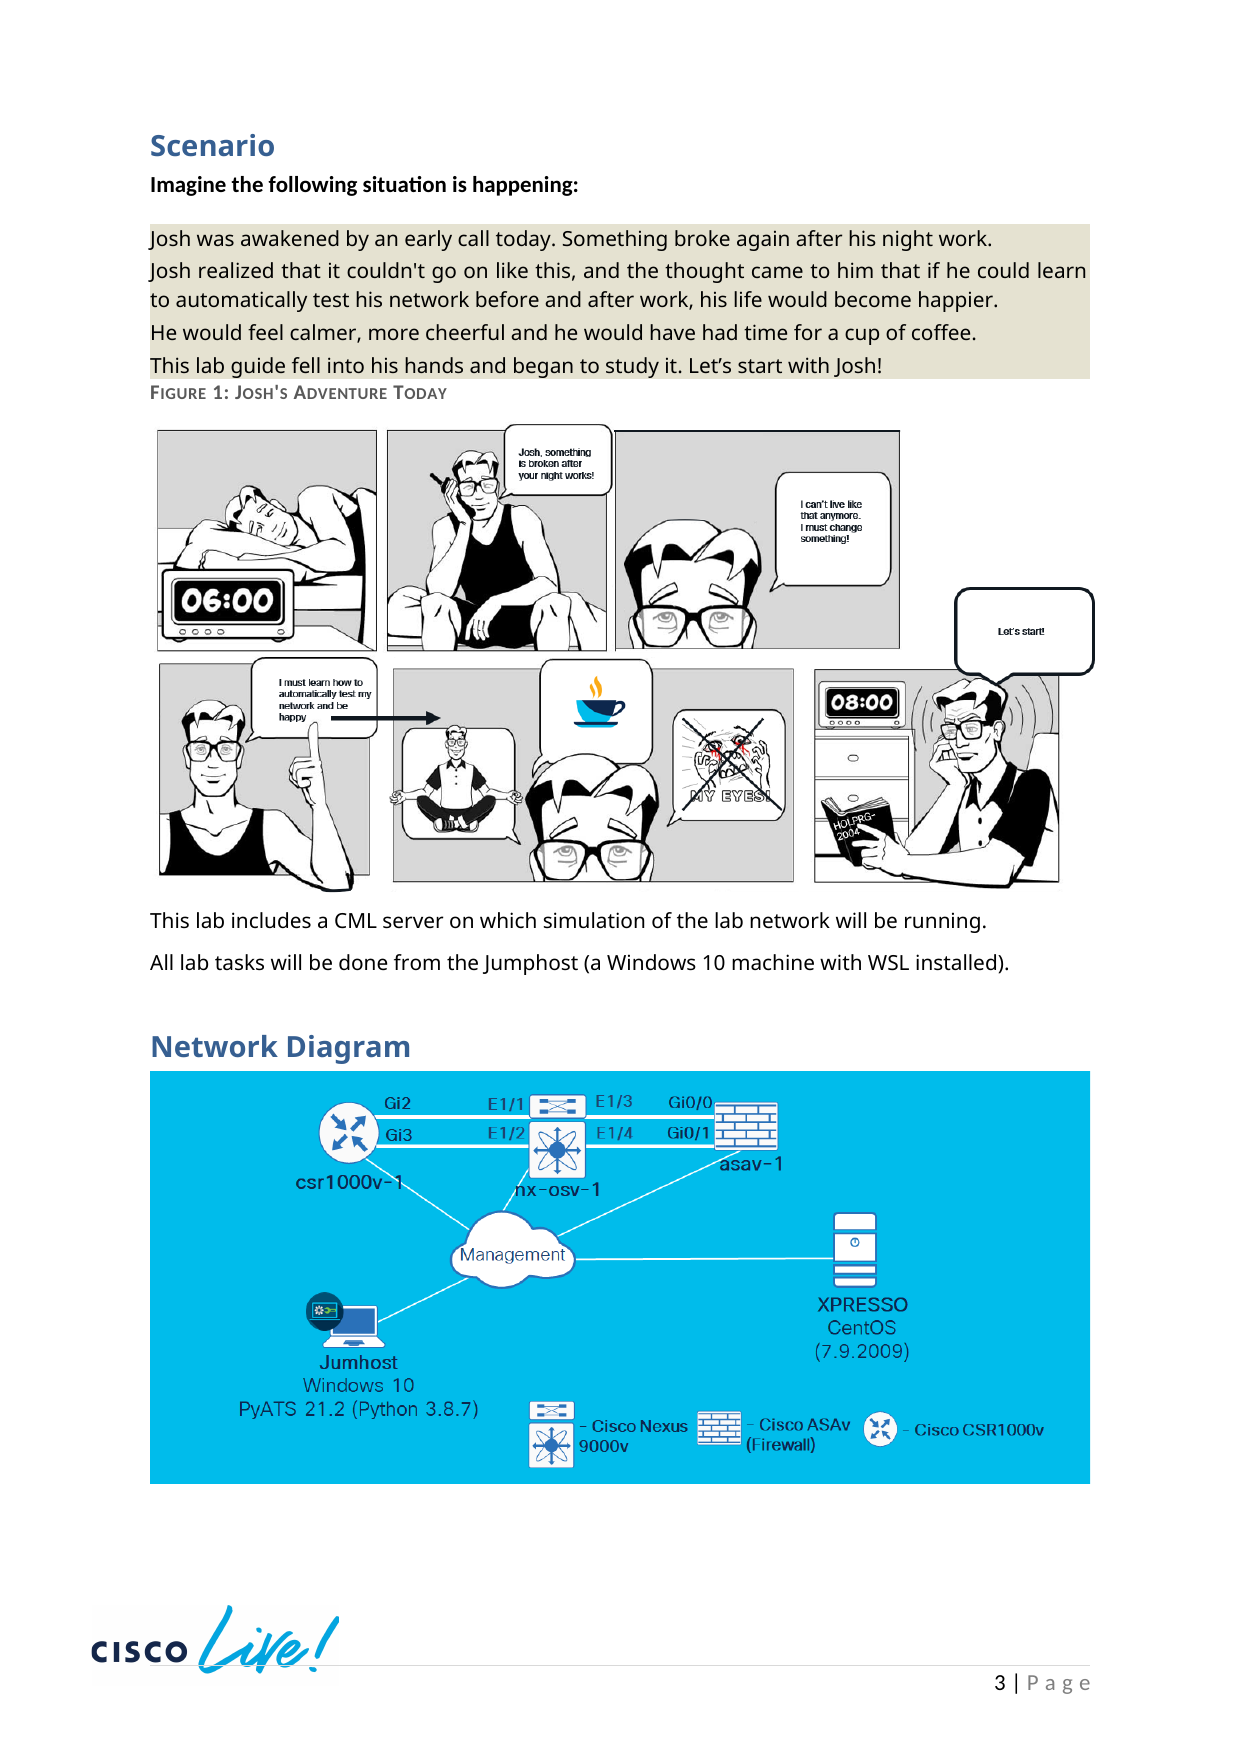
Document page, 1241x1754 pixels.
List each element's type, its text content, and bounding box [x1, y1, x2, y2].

picture [451, 1209, 642, 1288]
picture [150, 417, 1097, 893]
picture [834, 1265, 876, 1274]
text Figure 1: Josh's Adventure Today [150, 379, 1090, 405]
text Josh realized that it couldn't go on like this, and the thought came to him that if he could learn to automatically test his network before and after work, his life would become happier. [150, 257, 1090, 313]
picture [319, 1095, 777, 1178]
picture [316, 1307, 324, 1314]
picture [698, 1412, 741, 1444]
text This lab includes a CML server on which simulation of the lab network will be running. [150, 905, 1090, 934]
text All lab tasks will be done from the Jumphost (a Windows 10 machine with WSL installed). [150, 947, 1090, 976]
picture [864, 1412, 897, 1446]
text He would feel calmer, more cheerful and he would have had time for a cup of coffee. [150, 318, 1090, 347]
text Josh was awakened by an early call today. Something broke again after his night work. [150, 224, 1090, 252]
subtitle Network Diagram [150, 1026, 1090, 1066]
picture [228, 1657, 241, 1665]
text Imagine the following situation is happening: [150, 171, 1090, 199]
picture [91, 1605, 339, 1686]
picture [205, 1605, 339, 1665]
subtitle Scenario [150, 125, 1090, 165]
picture [529, 1423, 573, 1467]
picture [834, 1277, 876, 1287]
text This lab guide fell into his hands and began to study it. Let’s start with Josh! [150, 351, 1090, 379]
picture [692, 1234, 876, 1261]
picture [397, 1177, 402, 1188]
picture [530, 1402, 574, 1419]
picture [326, 1309, 336, 1314]
picture [834, 1213, 876, 1229]
picture [783, 1443, 792, 1449]
picture [313, 1306, 384, 1347]
